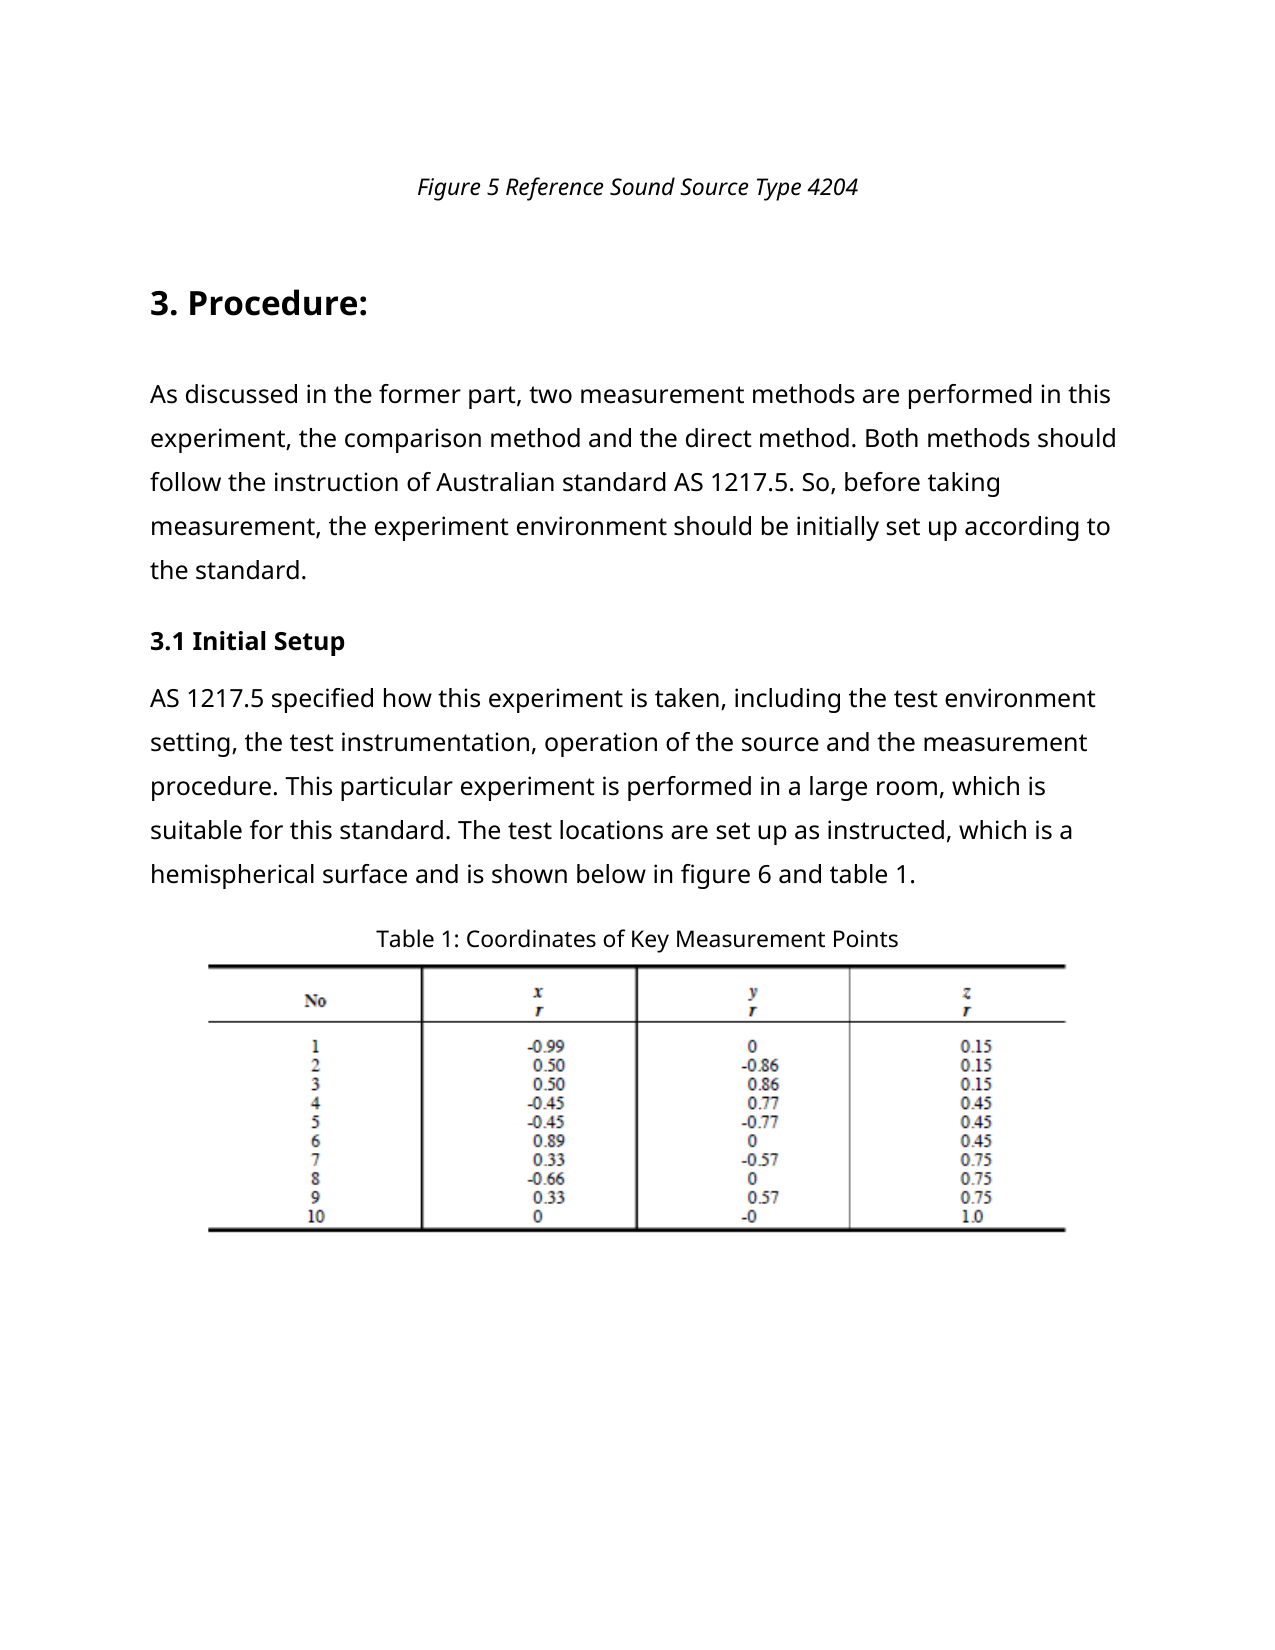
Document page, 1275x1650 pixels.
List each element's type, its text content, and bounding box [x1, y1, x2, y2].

text AS 1217.5 specified how this experiment is taken, including the test environment setting, the test instrumentation, operation of the source and the measurement procedure. This particular experiment is performed in a large room, which is suitable for this standard. The test locations are set up as instructed, which is a hemispherical surface and is shown below in figure 6 and table 1. [150, 675, 1125, 896]
subtitle 3. Procedure: [150, 258, 1125, 346]
text Table 1: Coordinates of Key Measurement Points [150, 916, 1125, 960]
text Figure 5 Reference Sound Source Type 4204 [150, 164, 1125, 208]
subtitle 3.1 Initial Setup [150, 619, 1125, 663]
picture [207, 960, 1068, 1237]
text As discussed in the former part, two measurement methods are performed in this experiment, the comparison method and the direct method. Both methods should follow the instruction of Australian standard AS 1217.5. So, before taking measurement, the experiment environment should be initially set up according to the standard. [150, 371, 1125, 592]
